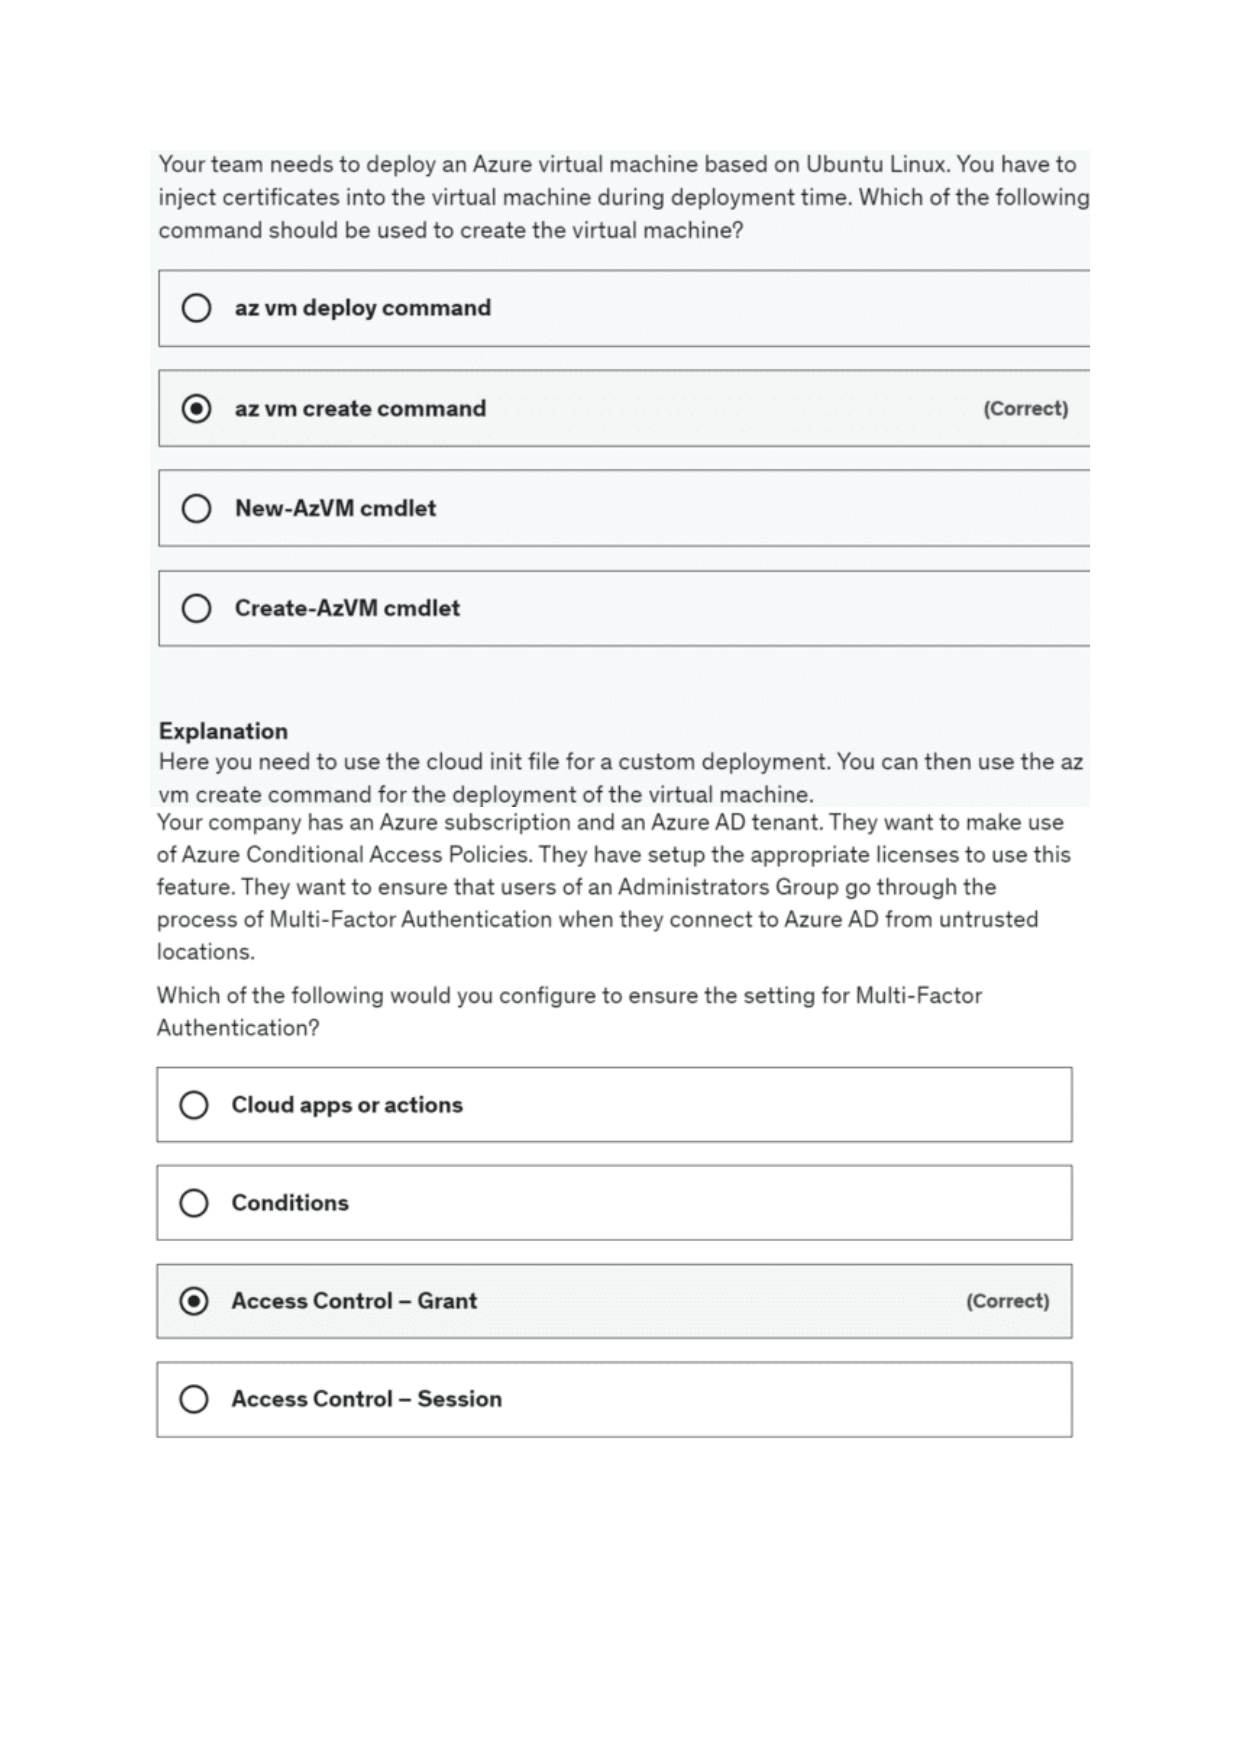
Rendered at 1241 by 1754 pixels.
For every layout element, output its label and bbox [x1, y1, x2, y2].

picture [150, 150, 1091, 807]
picture [150, 809, 1091, 1441]
